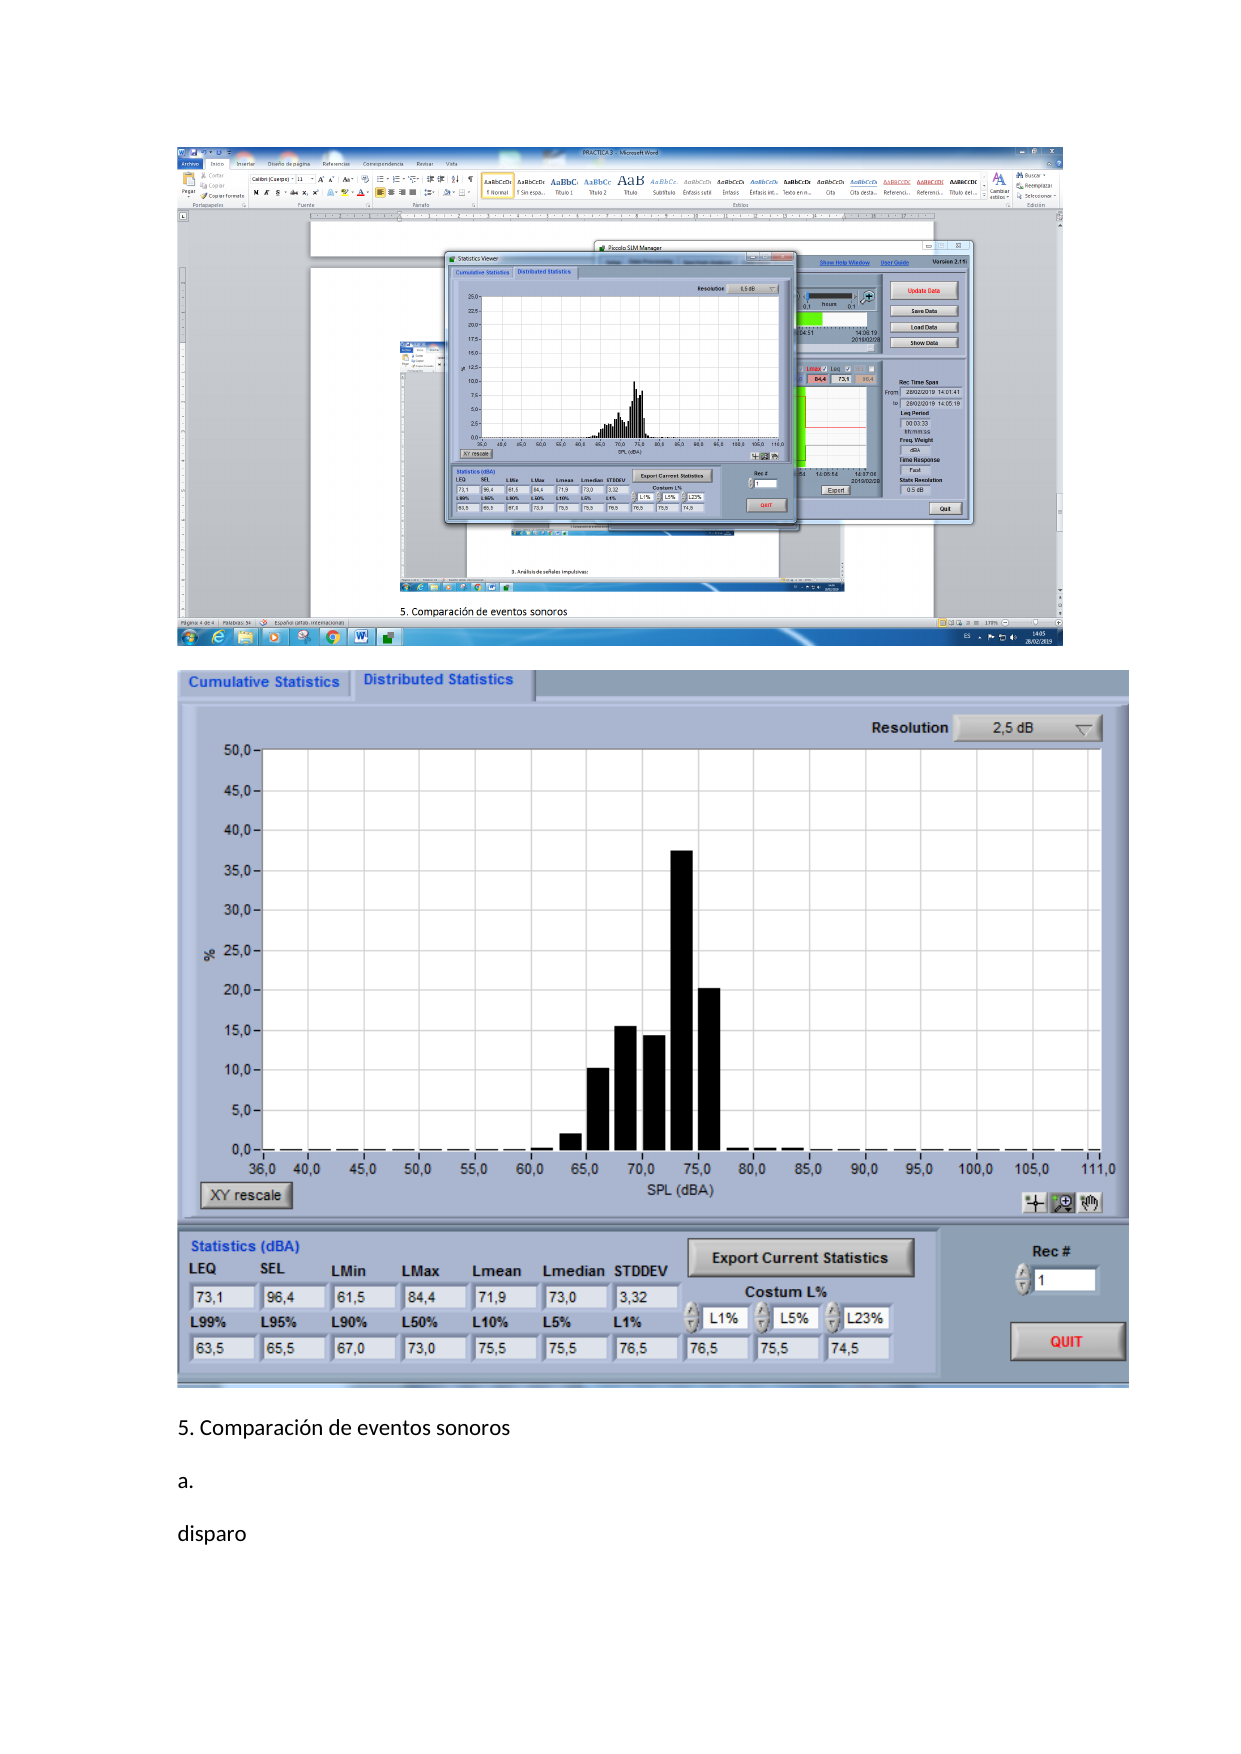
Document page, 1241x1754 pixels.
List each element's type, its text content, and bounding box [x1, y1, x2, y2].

text disparo [177, 1519, 1063, 1547]
picture [177, 147, 1063, 646]
text a. [177, 1466, 1063, 1494]
picture [177, 670, 1129, 1388]
text 5. Comparación de eventos sonoros [177, 1413, 1063, 1441]
